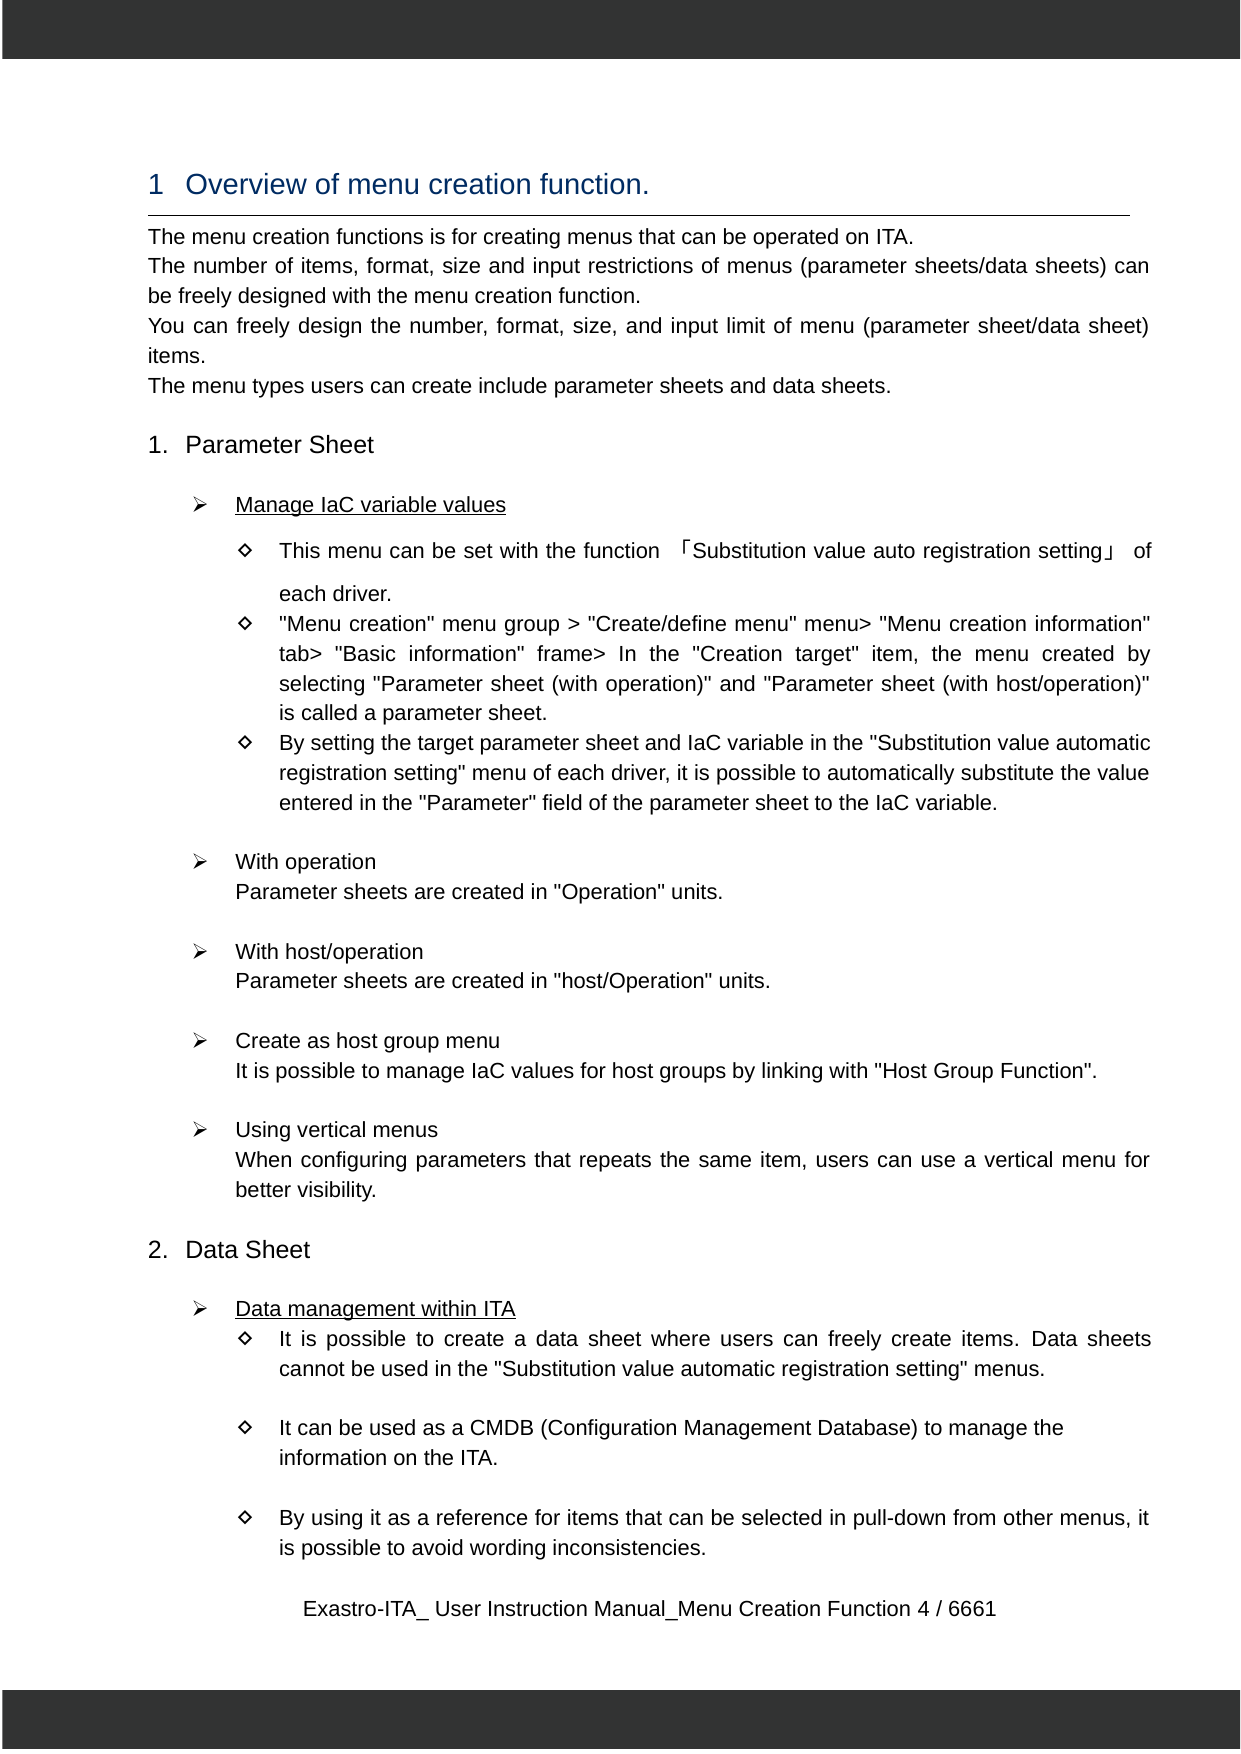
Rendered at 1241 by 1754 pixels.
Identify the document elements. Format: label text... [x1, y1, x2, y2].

text When configuring parameters that repeats the same item, users can use a vertical menu for better visibility. [235, 1145, 1152, 1204]
list It can be used as a CMDB (Configuration Management Database) to manage the information on the ITA. [235, 1413, 1152, 1473]
text You can freely design the number, format, size, and input limit of menu (parameter sheet/data sheet) items. [148, 311, 1152, 370]
list It is possible to manage IaC values for host groups by linking with "Host Group Function". [235, 1056, 1152, 1085]
list Manage IaC variable values [191, 489, 1152, 519]
list By setting the target parameter sheet and IaC variable in the "Substitution value automatic registration setting" menu of each driver, it is possible to automatically substitute the value entered in the "Parameter" field of the parameter sheet to the IaC variable. [235, 728, 1152, 817]
list With operation [191, 847, 1152, 877]
subtitle Overview of menu creation function. [148, 154, 1130, 215]
list Data management within ITA [191, 1294, 1152, 1324]
list With host/operation [191, 936, 1152, 966]
text The menu creation functions is for creating menus that can be operated on ITA. [148, 221, 1152, 251]
text The menu types users can create include parameter sheets and data sheets. [148, 370, 1152, 400]
list Create as host group menu [191, 1026, 1152, 1056]
list Using vertical menus [191, 1115, 1152, 1145]
list This menu can be set with the function 「Substitution value auto registration setting」 of each driver. [235, 519, 1152, 609]
list It is possible to create a data sheet where users can freely create items. Data sheets cannot be used in the "Substitution value automatic registration setting" menus. [235, 1324, 1152, 1413]
list Data Sheet [148, 1234, 1152, 1264]
text Parameter sheets are created in "Operation" units. [148, 877, 1152, 907]
picture [2, 0, 1241, 59]
list Parameter Sheet [148, 430, 1152, 460]
text Parameter sheets are created in "host/Operation" units. [148, 966, 1152, 996]
list By using it as a reference for items that can be selected in pull-down from other menus, it is possible to avoid wording inconsistencies. [235, 1502, 1152, 1562]
list "Menu creation" menu group > "Create/define menu" menu> "Menu creation information" tab> "Basic information" frame> In the "Creation target" item, the menu created by selecting "Parameter sheet (with operation)" and "Parameter sheet (with host/operation)" is called a parameter sheet. [235, 609, 1152, 728]
text The number of items, format, size and input restrictions of menus (parameter sheets/data sheets) can be freely designed with the menu creation function. [148, 251, 1152, 311]
picture [2, 1690, 1241, 1749]
